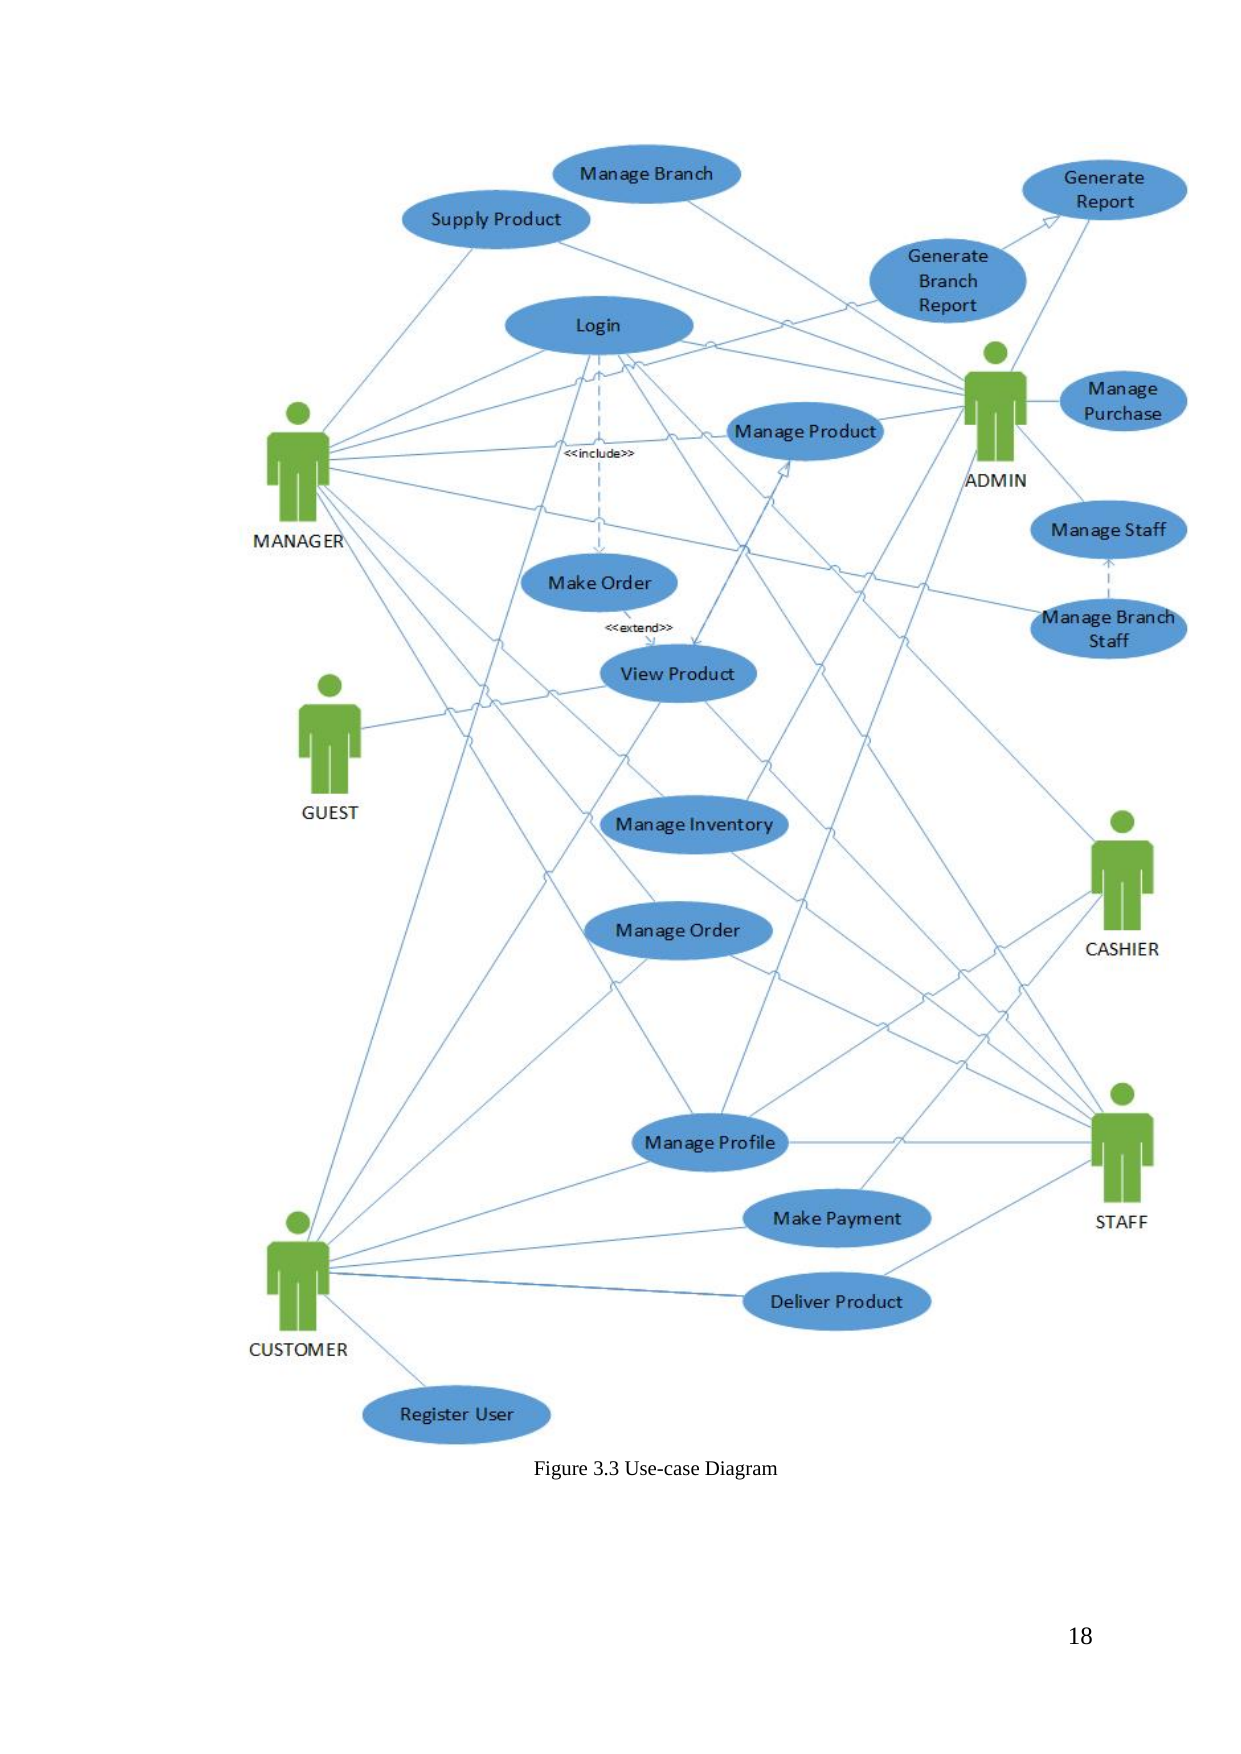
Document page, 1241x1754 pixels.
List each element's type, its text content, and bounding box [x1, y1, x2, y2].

picture [237, 142, 1189, 1447]
